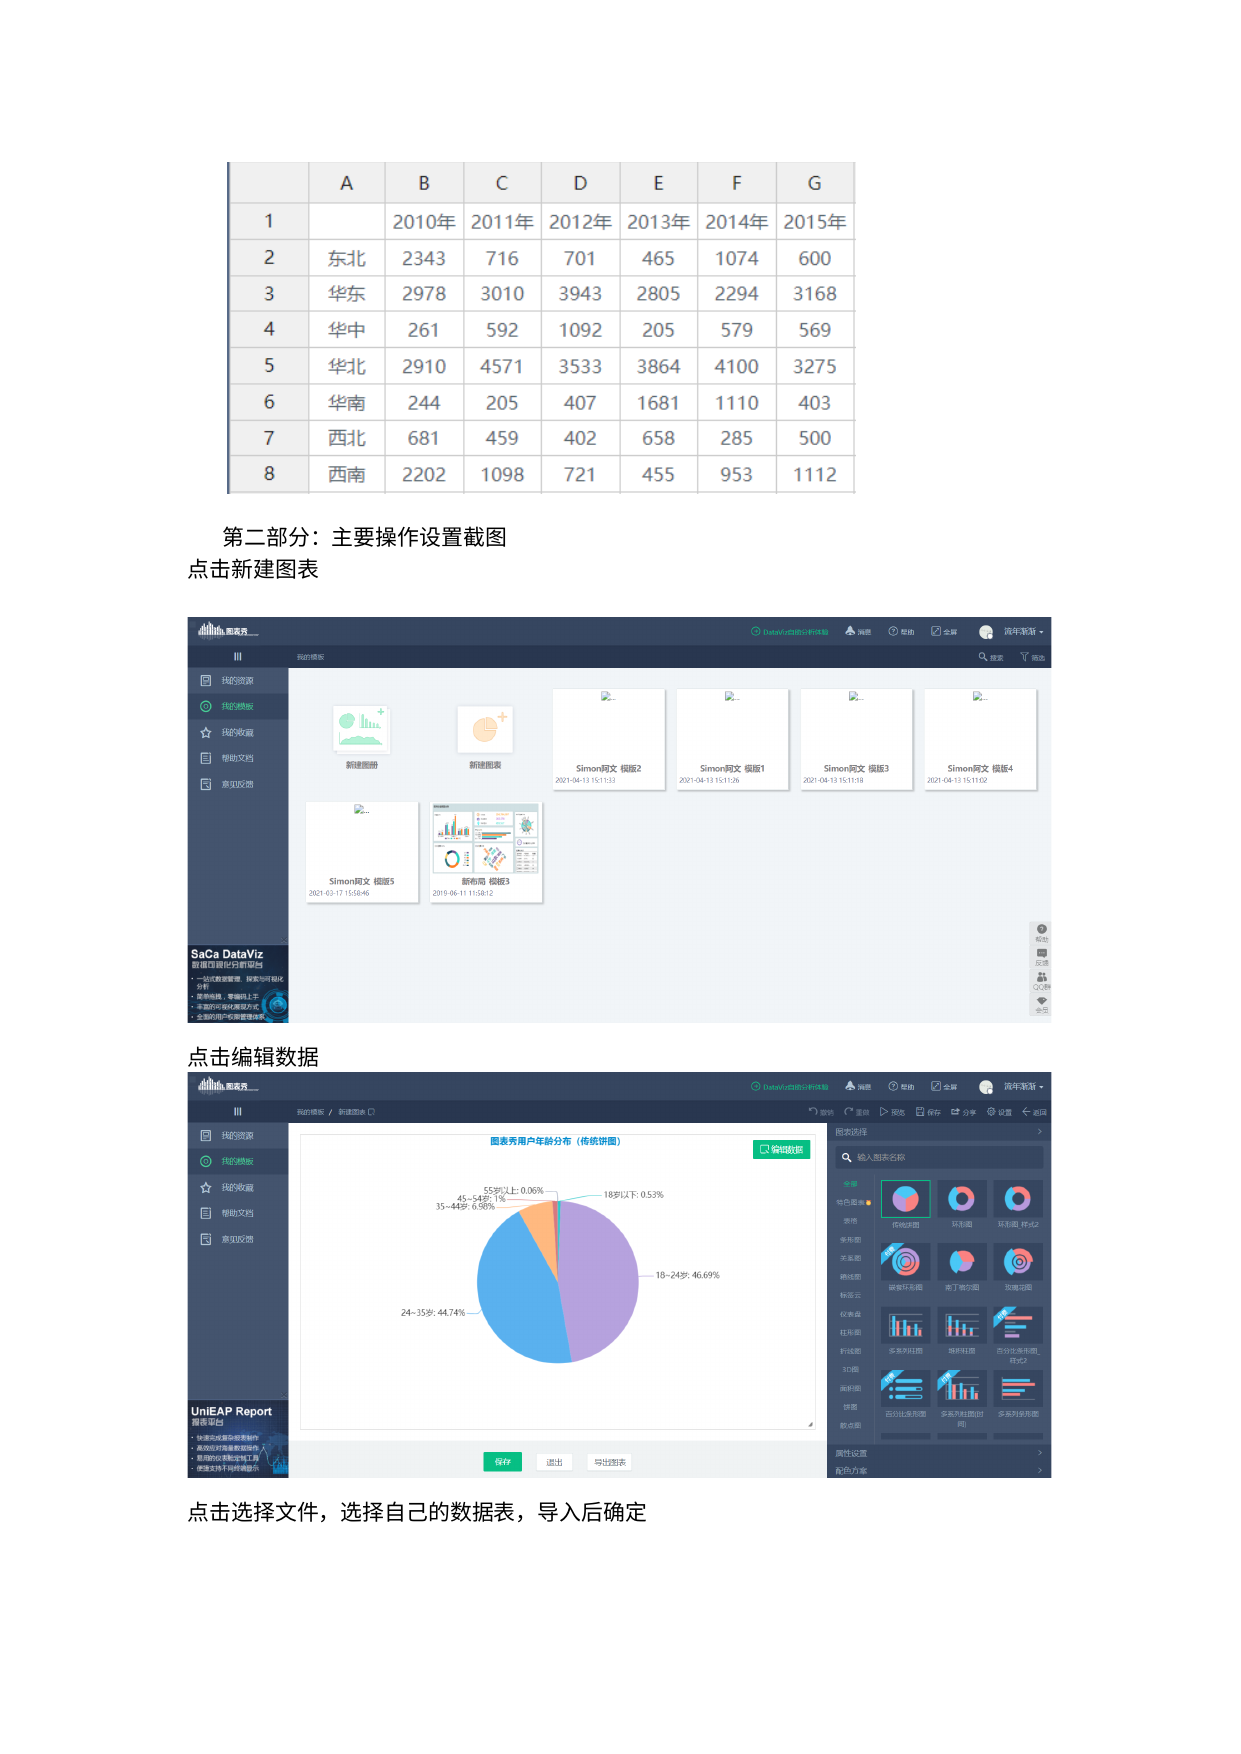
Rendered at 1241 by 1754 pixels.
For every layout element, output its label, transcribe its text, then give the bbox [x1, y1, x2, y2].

list 点击新建图表 [187, 552, 1053, 584]
list 点击选择文件，选择自己的数据表，导入后确定 [187, 1494, 1053, 1527]
picture [187, 617, 1052, 1023]
picture [227, 162, 856, 494]
picture [187, 1072, 1052, 1478]
list 点击编辑数据 [187, 1039, 1053, 1072]
list 第二部分：主要操作设置截图 [187, 519, 1053, 552]
